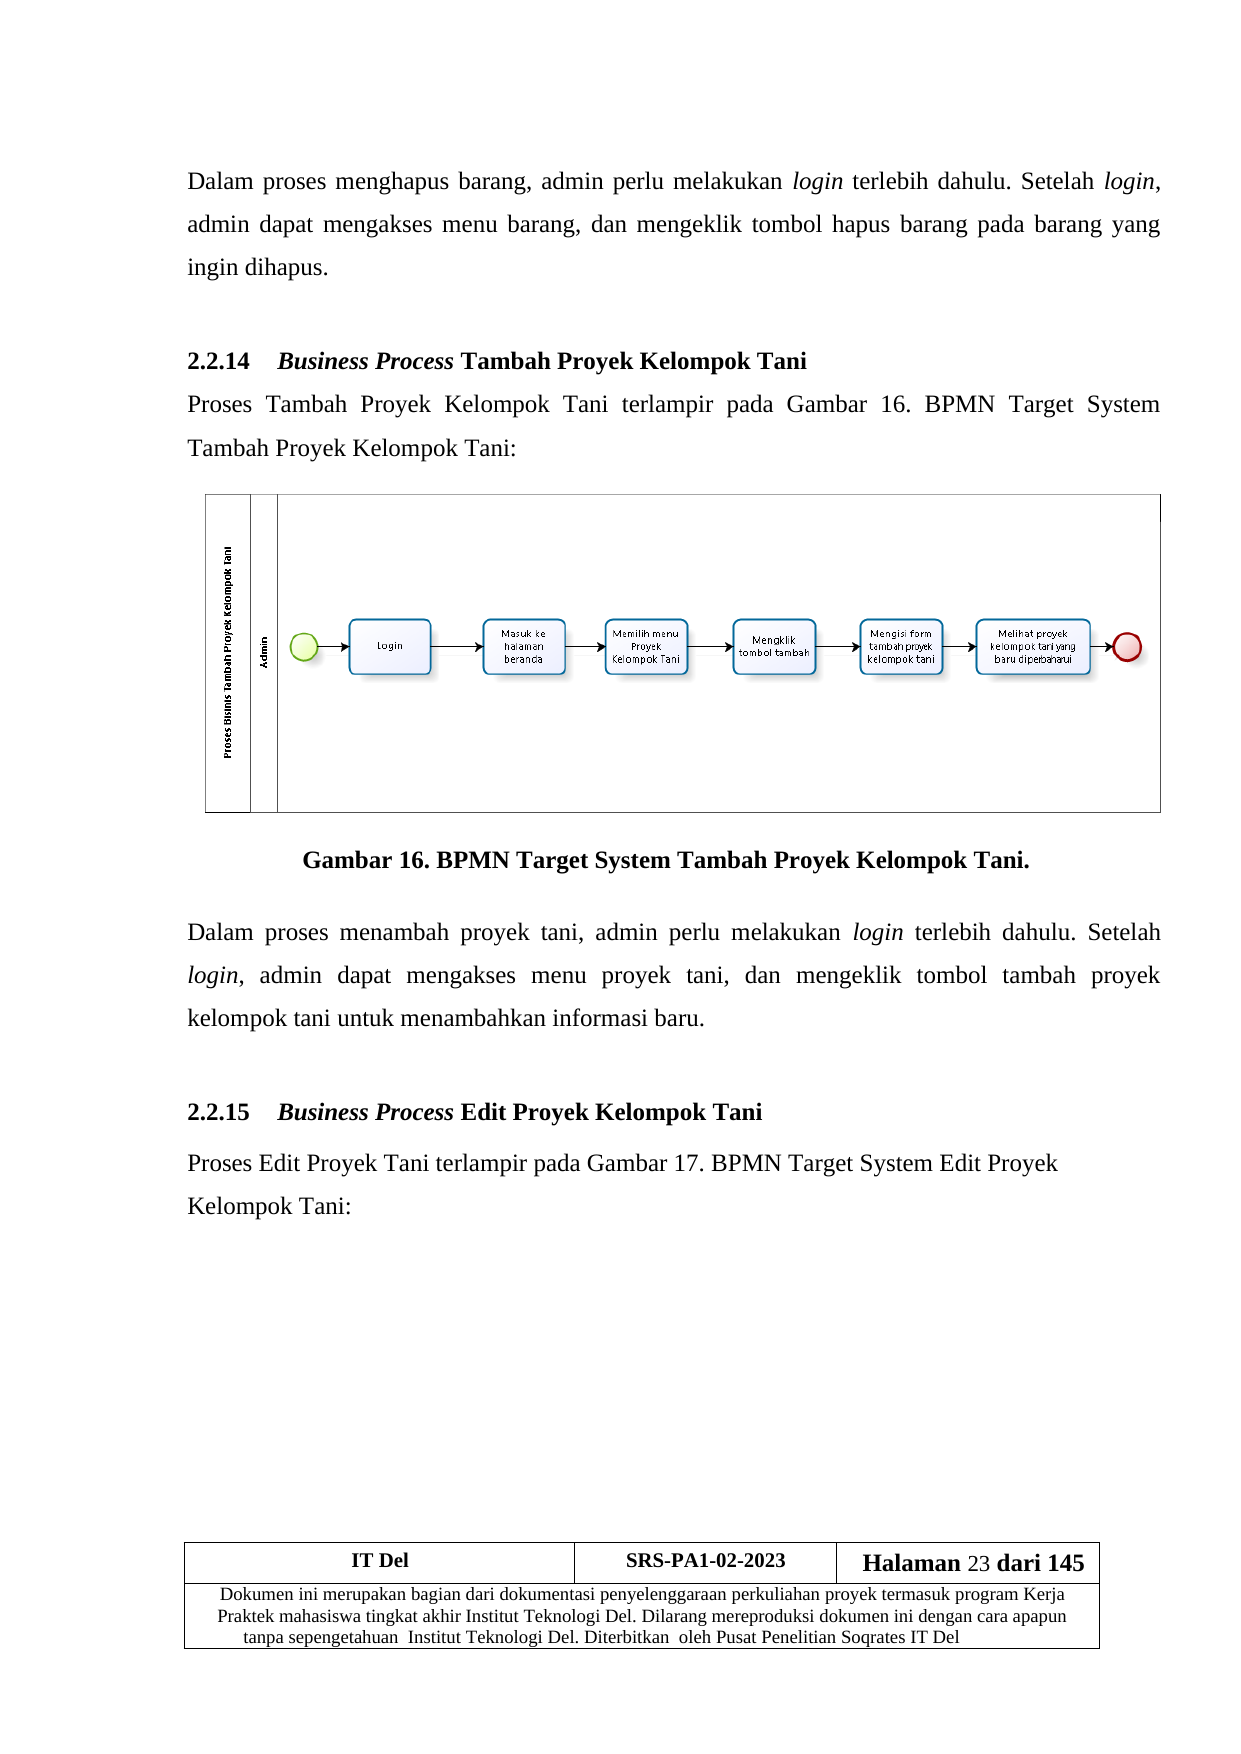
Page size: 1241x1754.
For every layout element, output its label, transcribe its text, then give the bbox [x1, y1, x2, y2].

text Dalam proses menghapus barang, admin perlu melakukan login terlebih dahulu. Setelah login, admin dapat mengakses menu barang, dan mengeklik tombol hapus barang pada barang yang ingin dihapus. [187, 166, 1161, 281]
text Proses Tambah Proyek Kelompok Tani terlampir pada Gambar 16. BPMN Target System Tambah Proyek Kelompok Tani: [187, 389, 1161, 461]
text Proses Edit Proyek Tani terlampir pada Gambar 17. BPMN Target System Edit Proyek Kelompok Tani: [187, 1148, 1161, 1220]
text Gambar 16. BPMN Target System Tambah Proyek Kelompok Tani. [171, 845, 1161, 874]
list Business Process Tambah Proyek Kelompok Tani [187, 346, 1161, 375]
text Dalam proses menambah proyek tani, admin perlu melakukan login terlebih dahulu. Setelah login, admin dapat mengakses menu proyek tani, dan mengeklik tombol tambah proyek kelompok tani untuk menambahkan informasi baru. [187, 917, 1161, 1032]
list Business Process Edit Proyek Kelompok Tani [187, 1097, 1161, 1126]
picture [187, 475, 1178, 831]
